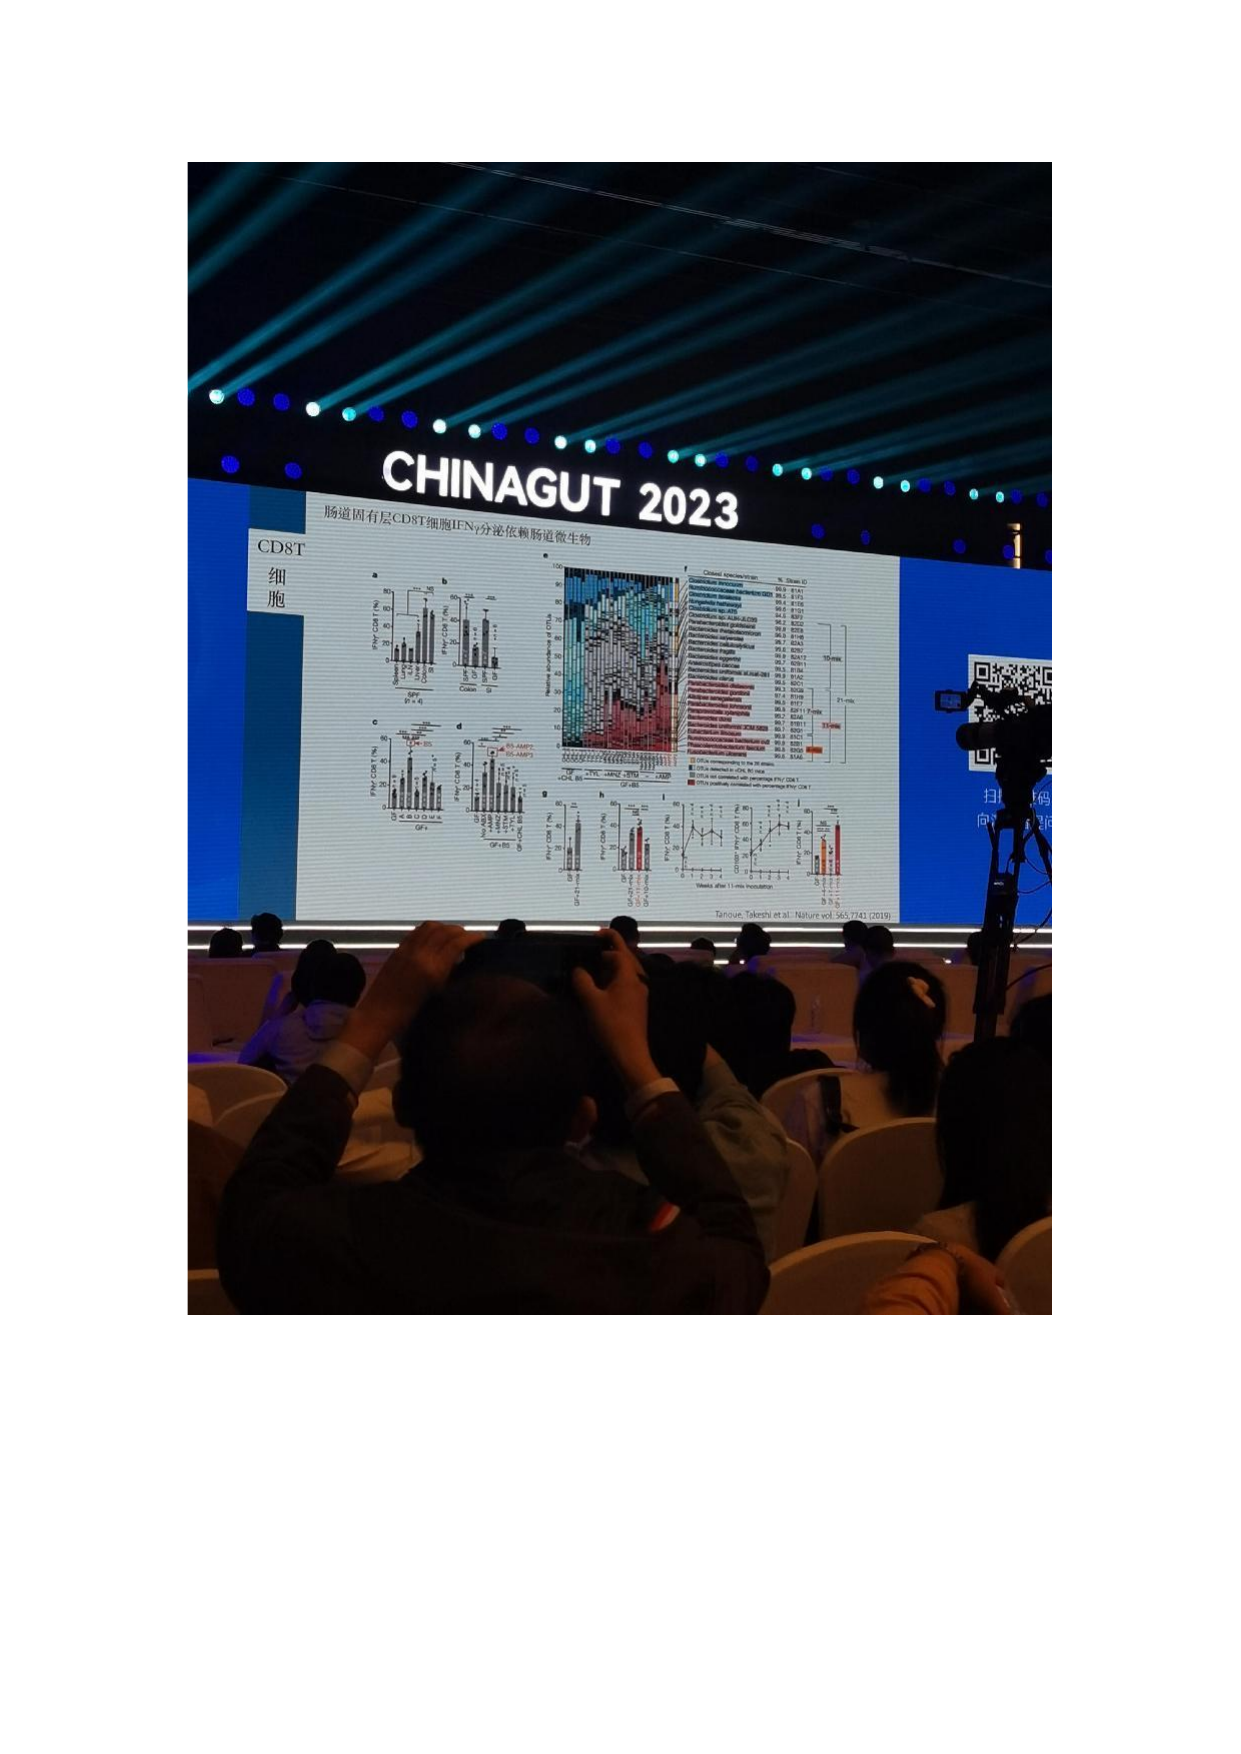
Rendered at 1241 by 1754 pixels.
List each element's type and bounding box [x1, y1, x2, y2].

picture [187, 162, 247, 213]
picture [187, 162, 1052, 1315]
picture [187, 162, 319, 274]
